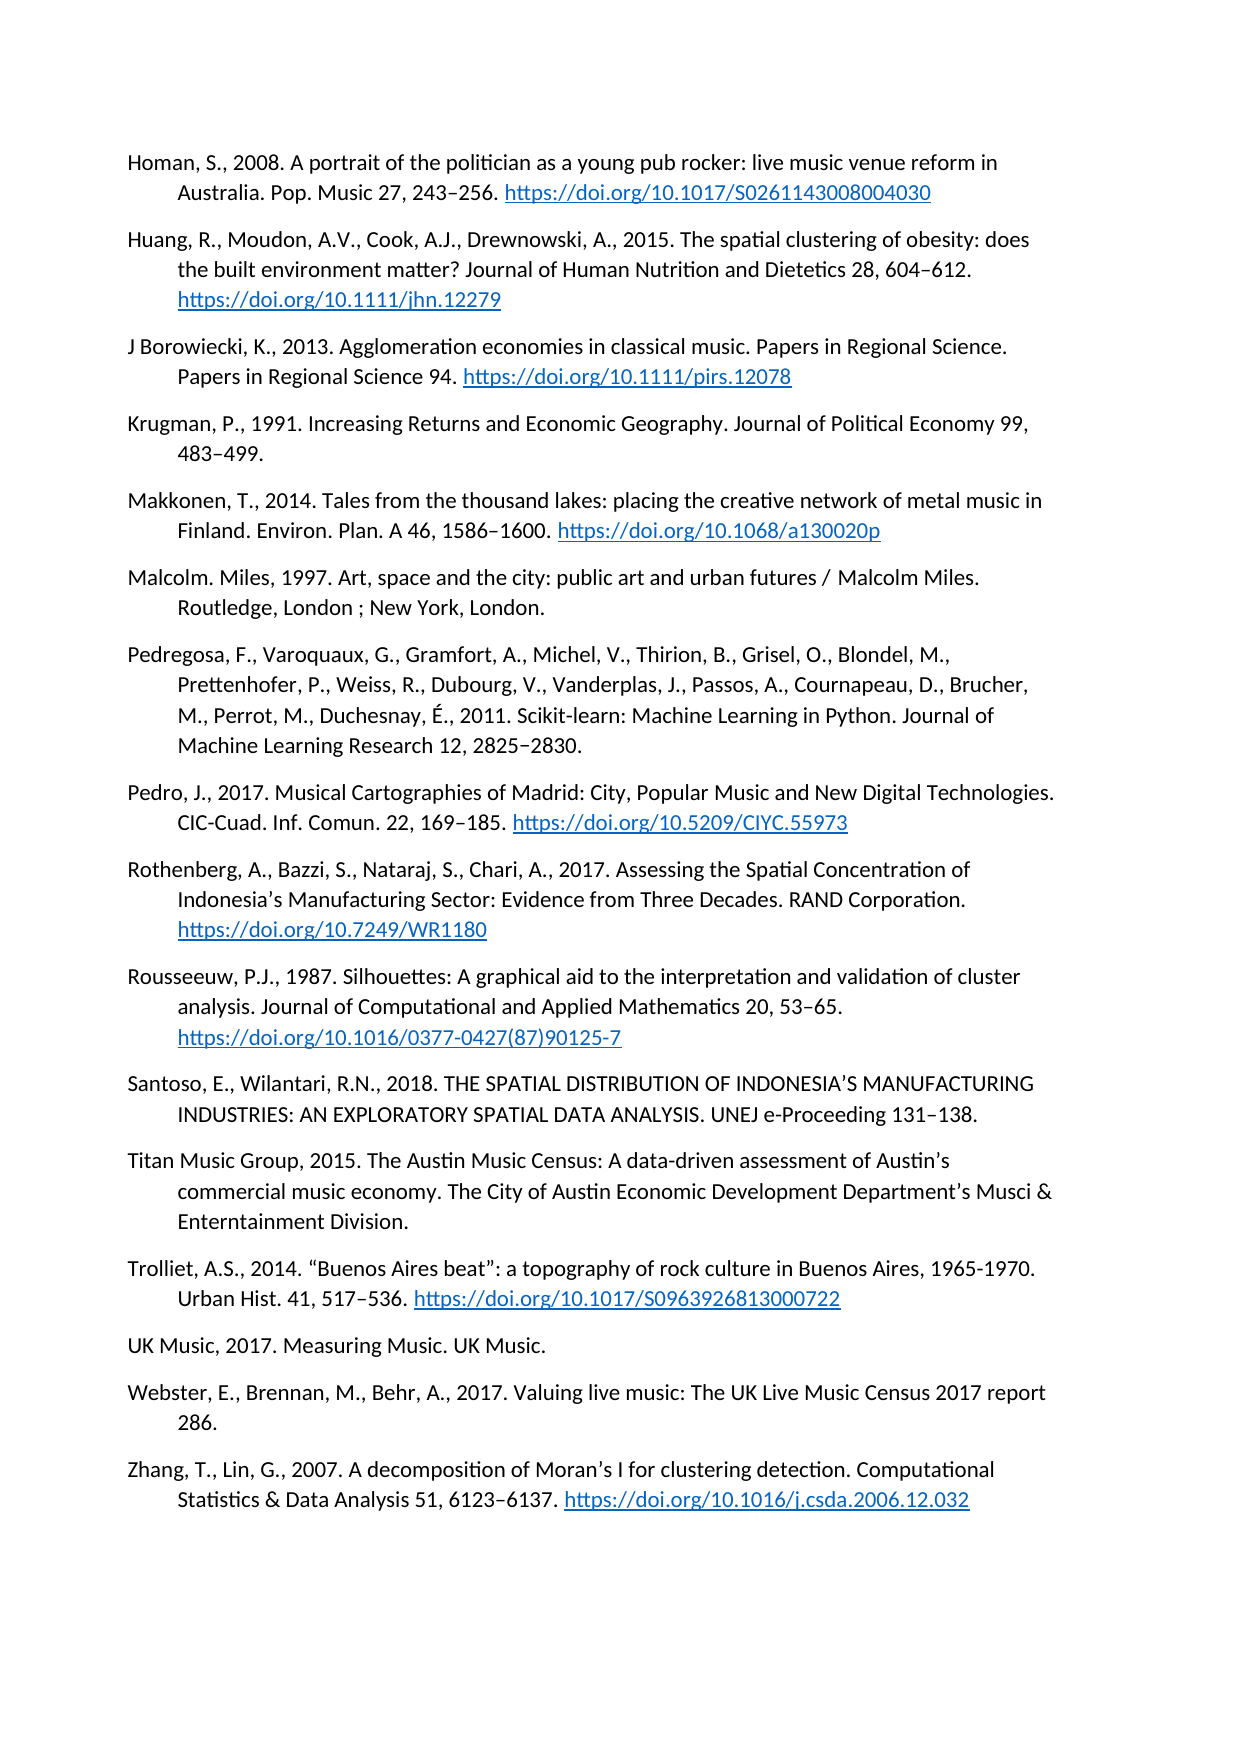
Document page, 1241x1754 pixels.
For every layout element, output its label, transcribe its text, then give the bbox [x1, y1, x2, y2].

text Santoso, E., Wilantari, R.N., 2018. THE SPATIAL DISTRIBUTION OF INDONESIA’S MANUFACTURING INDUSTRIES: AN EXPLORATORY SPATIAL DATA ANALYSIS. UNEJ e-Proceeding 131–138. [127, 1069, 1063, 1128]
text Krugman, P., 1991. Increasing Returns and Economic Geography. Journal of Political Economy 99, 483–499. [127, 409, 1063, 467]
text Homan, S., 2008. A portrait of the politician as a young pub rocker: live music venue reform in Australia. Pop. Music 27, 243–256. https://doi.org/10.1017/S0261143008004030 [127, 148, 1063, 206]
text Rothenberg, A., Bazzi, S., Nataraj, S., Chari, A., 2017. Assessing the Spatial Concentration of Indonesia’s Manufacturing Sector: Evidence from Three Decades. RAND Corporation. https://doi.org/10.7249/WR1180 [127, 855, 1063, 943]
text Malcolm. Miles, 1997. Art, space and the city: public art and urban futures / Malcolm Miles. Routledge, London ; New York, London. [127, 563, 1063, 621]
text Titan Music Group, 2015. The Austin Music Census: A data-driven assessment of Austin’s commercial music economy. The City of Austin Economic Development Department’s Musci & Enterntainment Division. [127, 1147, 1063, 1235]
text Trolliet, A.S., 2014. “Buenos Aires beat”: a topography of rock culture in Buenos Aires, 1965-1970. Urban Hist. 41, 517–536. https://doi.org/10.1017/S0963926813000722 [127, 1254, 1063, 1312]
text Huang, R., Moudon, A.V., Cook, A.J., Drewnowski, A., 2015. The spatial clustering of obesity: does the built environment matter? Journal of Human Nutrition and Dietetics 28, 604–612. https://doi.org/10.1111/jhn.12279 [127, 225, 1063, 313]
text UK Music, 2017. Measuring Music. UK Music. [127, 1331, 1063, 1359]
text Pedro, J., 2017. Musical Cartographies of Madrid: City, Popular Music and New Digital Technologies. CIC-Cuad. Inf. Comun. 22, 169–185. https://doi.org/10.5209/CIYC.55973 [127, 778, 1063, 836]
text Webster, E., Brennan, M., Behr, A., 2017. Valuing live music: The UK Live Music Census 2017 report 286. [127, 1378, 1063, 1436]
text Zhang, T., Lin, G., 2007. A decomposition of Moran’s I for clustering detection. Computational Statistics & Data Analysis 51, 6123–6137. https://doi.org/10.1016/j.csda.2006.12.032 [127, 1455, 1063, 1513]
text Rousseeuw, P.J., 1987. Silhouettes: A graphical aid to the interpretation and validation of cluster analysis. Journal of Computational and Applied Mathematics 20, 53–65. https://doi.org/10.1016/0377-0427(87)90125-7 [127, 962, 1063, 1051]
text Makkonen, T., 2014. Tales from the thousand lakes: placing the creative network of metal music in Finland. Environ. Plan. A 46, 1586–1600. https://doi.org/10.1068/a130020p [127, 486, 1063, 544]
text Pedregosa, F., Varoquaux, G., Gramfort, A., Michel, V., Thirion, B., Grisel, O., Blondel, M., Prettenhofer, P., Weiss, R., Dubourg, V., Vanderplas, J., Passos, A., Cournapeau, D., Brucher, M., Perrot, M., Duchesnay, É., 2011. Scikit-learn: Machine Learning in Python. Journal of Machine Learning Research 12, 2825−2830. [127, 640, 1063, 759]
text J Borowiecki, K., 2013. Agglomeration economies in classical music. Papers in Regional Science. Papers in Regional Science 94. https://doi.org/10.1111/pirs.12078 [127, 332, 1063, 390]
